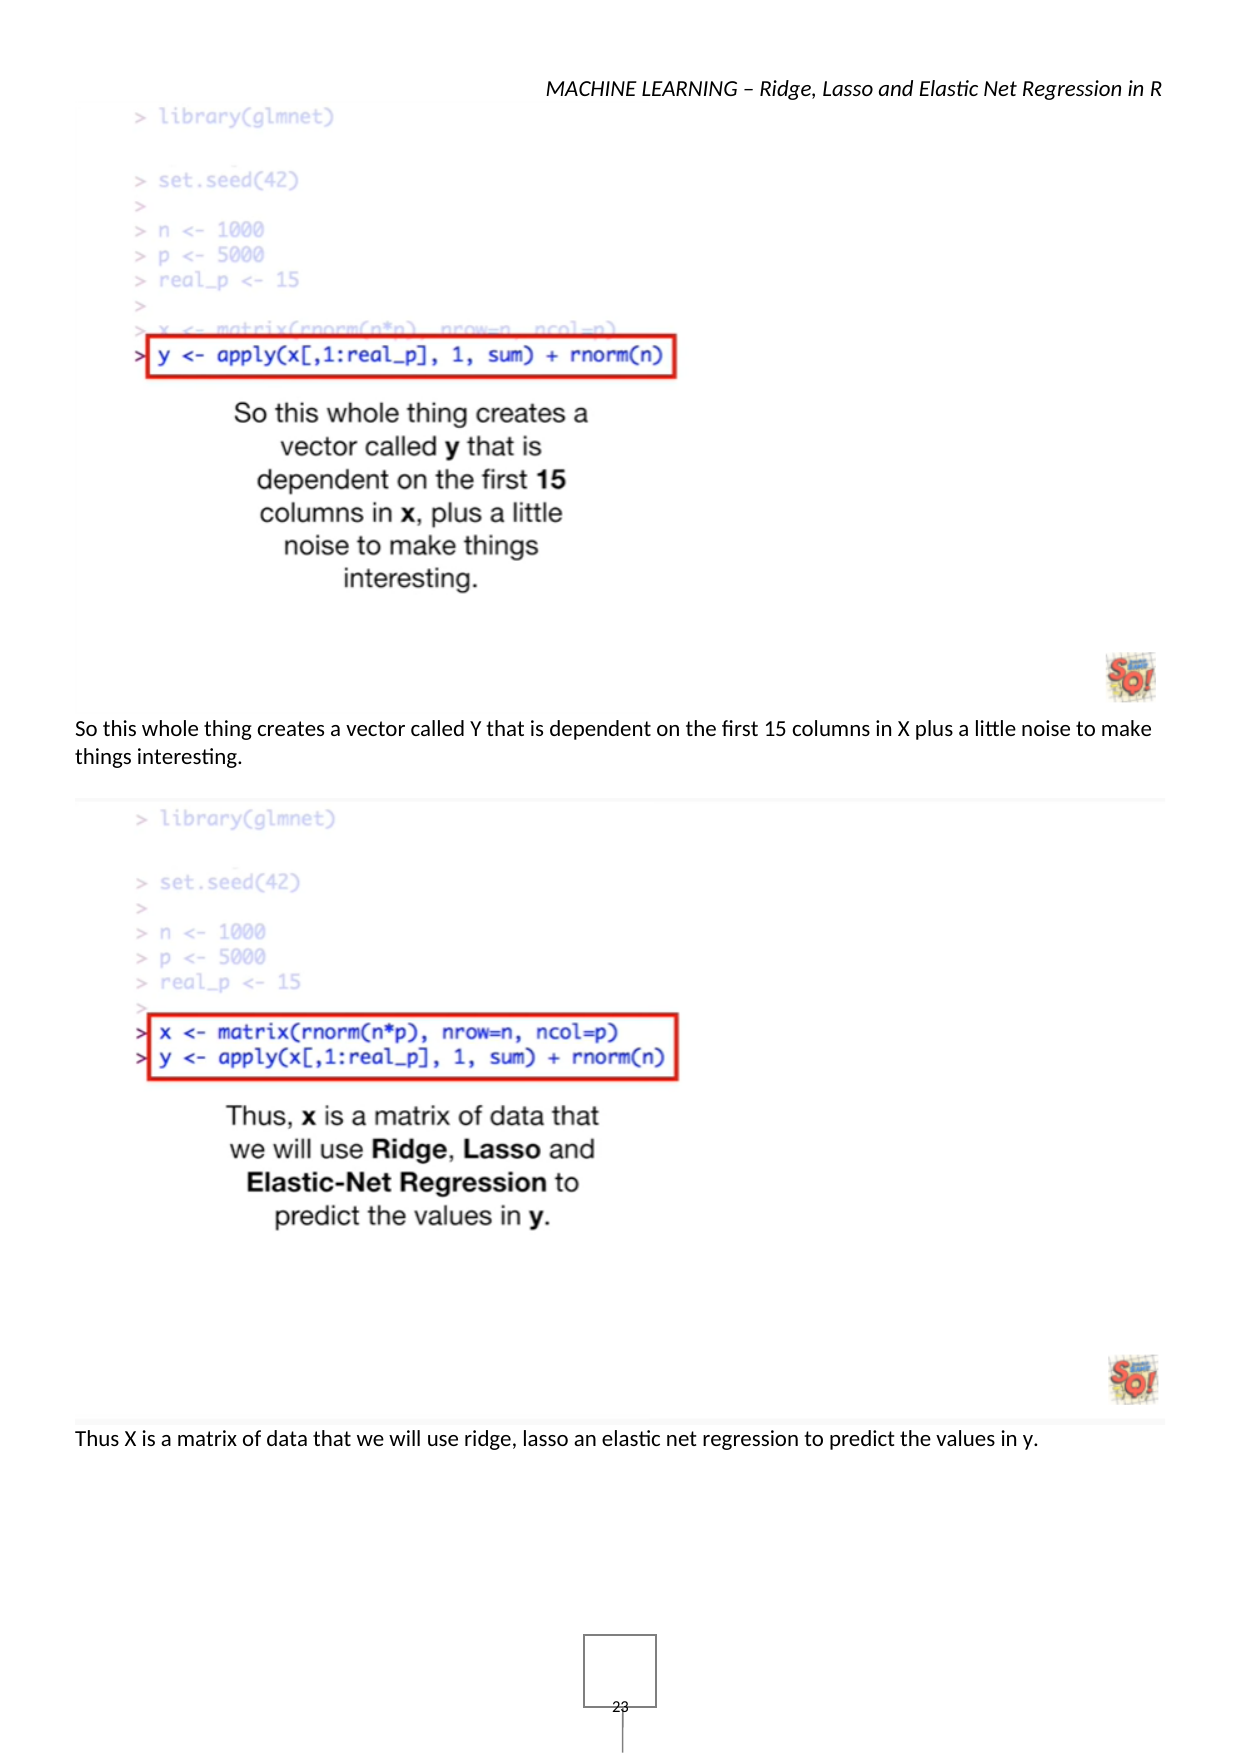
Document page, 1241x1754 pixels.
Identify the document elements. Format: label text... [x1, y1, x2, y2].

text So this whole thing creates a vector called Y that is dependent on the first 15 columns in X plus a little noise to make things interesting. [75, 715, 1165, 770]
picture [75, 798, 1166, 1425]
text Thus X is a matrix of data that we will use ridge, lasso an elastic net regression to predict the values in y. [75, 1425, 1165, 1452]
picture [75, 101, 1166, 715]
